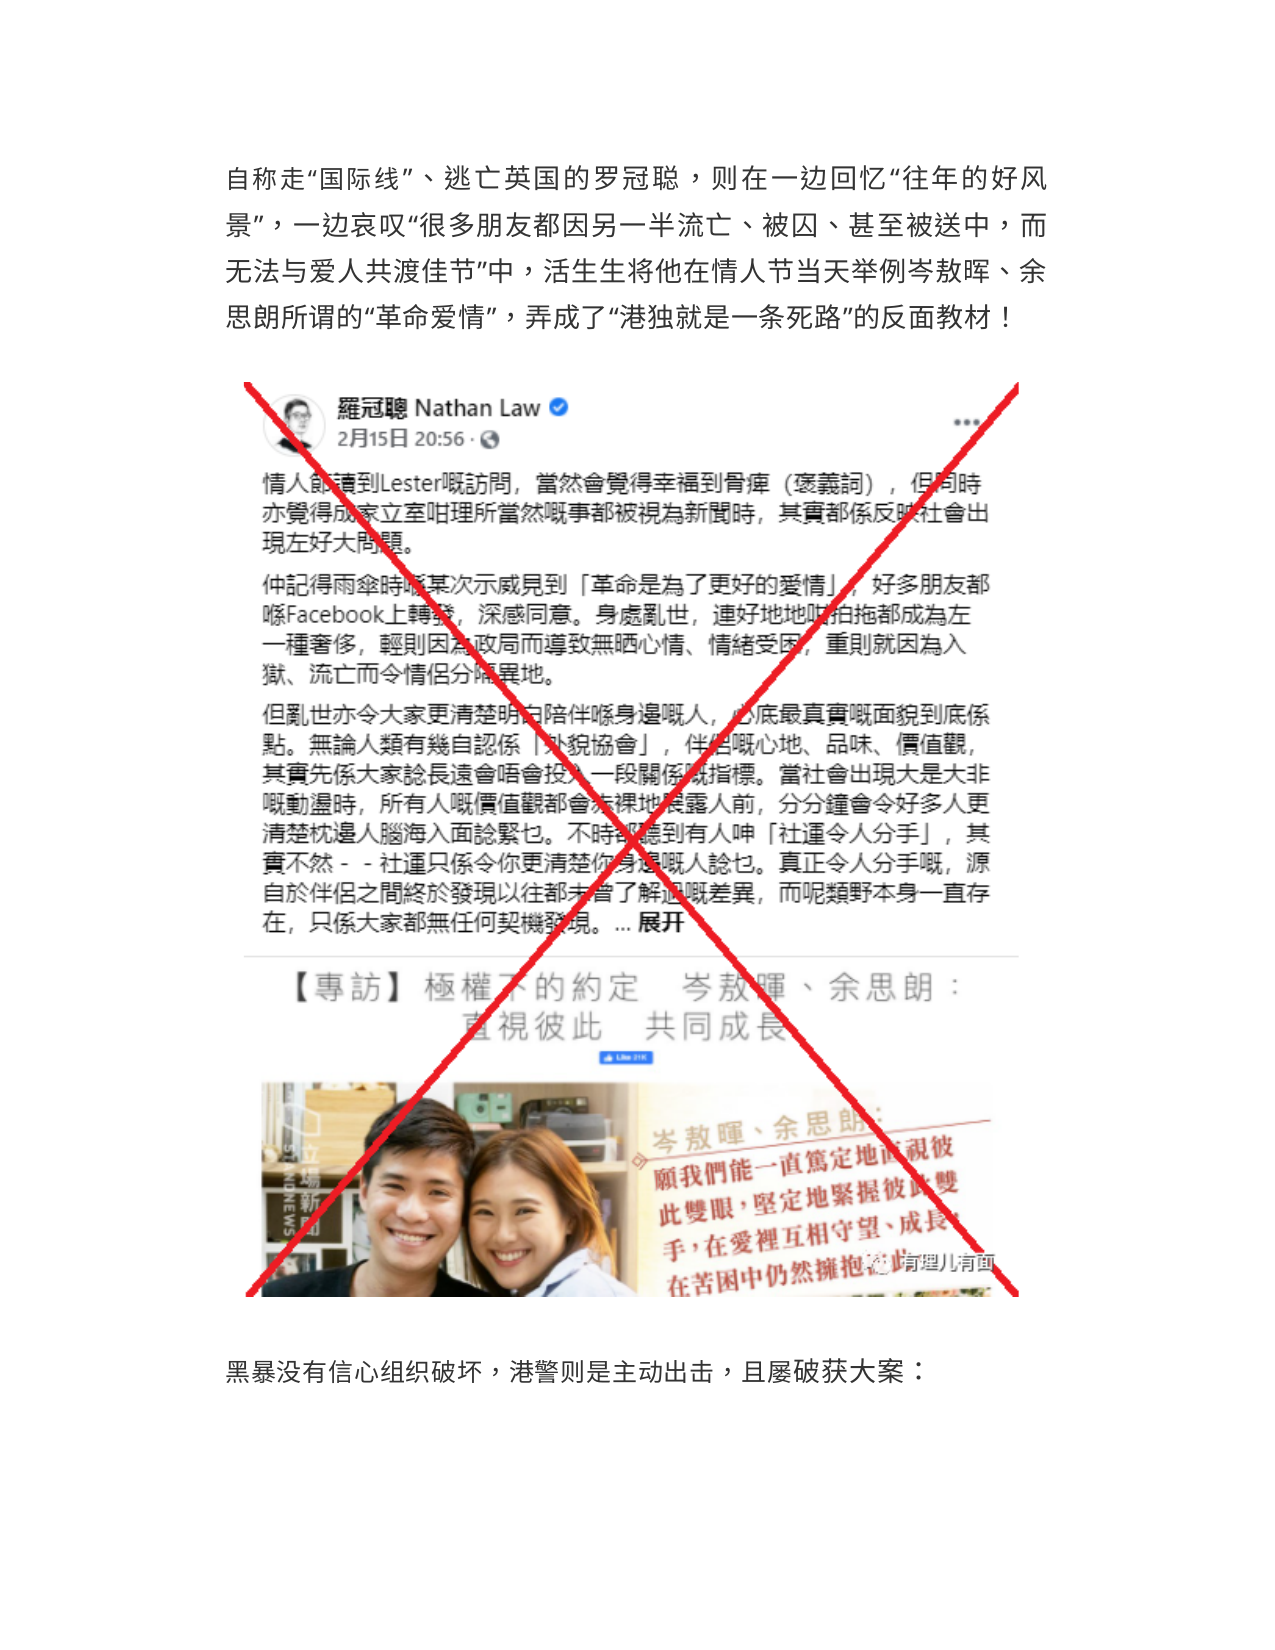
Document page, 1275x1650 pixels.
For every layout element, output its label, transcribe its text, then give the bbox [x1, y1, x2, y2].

text 自称走“国际线”、逃亡英国的罗冠聪，则在一边回忆“往年的好风景”，一边哀叹“很多朋友都因另一半流亡、被囚、甚至被送中，而无法与爱人共渡佳节”中，活生生将他在情人节当天举例岑敖晖、余思朗所谓的“革命爱情”，弄成了“港独就是一条死路”的反面教材！ [225, 150, 1050, 336]
text 黑暴没有信心组织破坏，港警则是主动出击，且屡破获大案： [225, 1343, 1050, 1389]
picture [243, 382, 1019, 1297]
